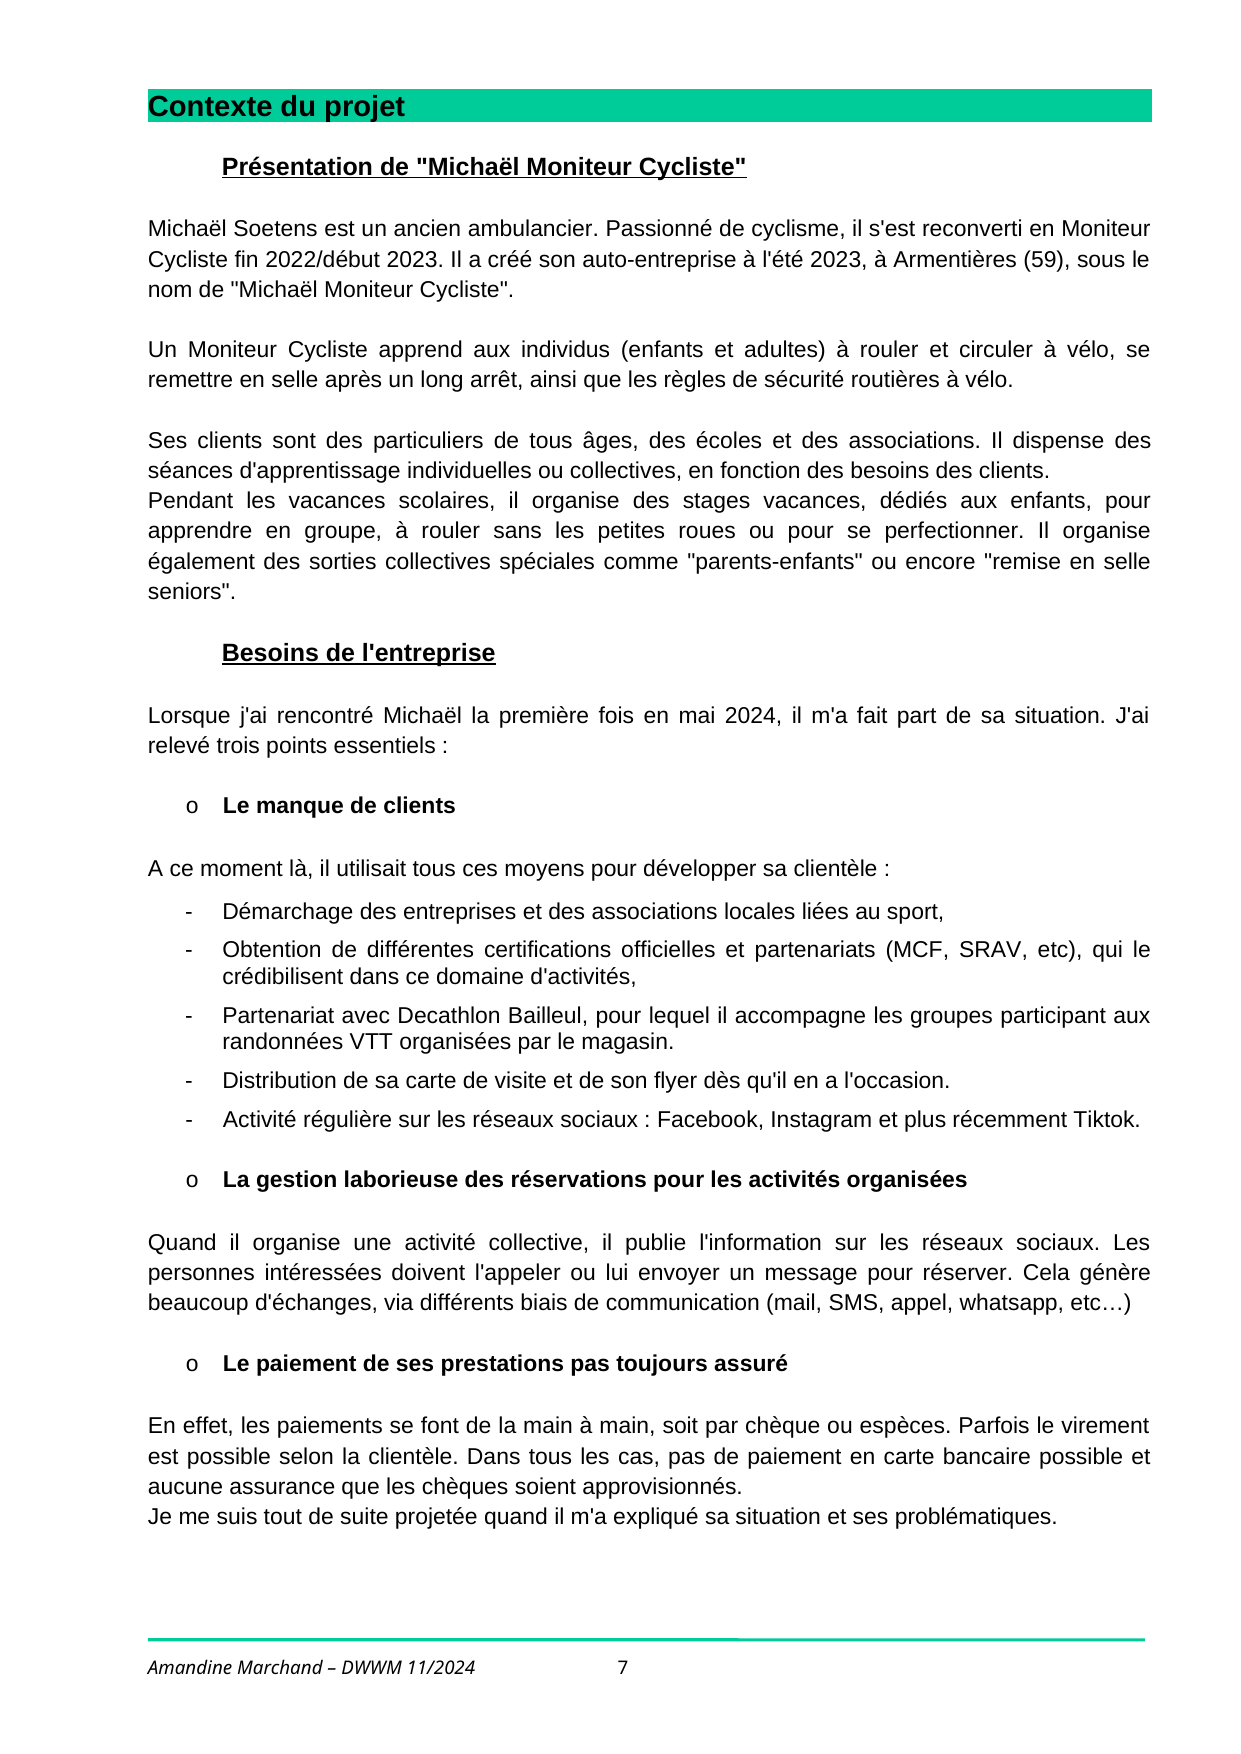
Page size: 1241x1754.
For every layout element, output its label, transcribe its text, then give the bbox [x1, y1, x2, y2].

list Démarchage des entreprises et des associations locales liées au sport, [185, 898, 1152, 924]
text Un Moniteur Cycliste apprend aux individus (enfants et adultes) à rouler et circuler à vélo, se remettre en selle après un long arrêt, ainsi que les règles de sécurité routières à vélo. [148, 336, 1152, 393]
list Distribution de sa carte de visite et de son flyer dès qu'il en a l'occasion. [185, 1067, 1152, 1093]
subtitle Contexte du projet [148, 89, 1152, 122]
text Présentation de "Michaël Moniteur Cycliste" [148, 152, 1152, 181]
list Le manque de clients [185, 792, 1152, 821]
list Partenariat avec Decathlon Bailleul, pour lequel il accompagne les groupes participant aux randonnées VTT organisées par le magasin. [185, 1002, 1152, 1054]
text Quand il organise une activité collective, il publie l'information sur les réseaux sociaux. Les personnes intéressées doivent l'appeler ou lui envoyer un message pour réserver. Cela génère beaucoup d'échanges, via différents biais de communication (mail, SMS, appel, whatsapp, etc…) [148, 1229, 1152, 1316]
text Ses clients sont des particuliers de tous âges, des écoles et des associations. Il dispense des séances d'apprentissage individuelles ou collectives, en fonction des besoins des clients. [148, 427, 1152, 483]
list Obtention de différentes certifications officielles et partenariats (MCF, SRAV, etc), qui le crédibilisent dans ce domaine d'activités, [185, 936, 1152, 989]
text A ce moment là, il utilisait tous ces moyens pour développer sa clientèle : [148, 855, 1152, 881]
text Michaël Soetens est un ancien ambulancier. Passionné de cyclisme, il s'est reconverti en Moniteur Cycliste fin 2022/début 2023. Il a créé son auto-entreprise à l'été 2023, à Armentières (59), sous le nom de "Michaël Moniteur Cycliste". [148, 215, 1152, 302]
list Activité régulière sur les réseaux sociaux : Facebook, Instagram et plus récemment Tiktok. [185, 1106, 1152, 1132]
text Je me suis tout de suite projetée quand il m'a expliqué sa situation et ses problématiques. [148, 1503, 1152, 1529]
text Besoins de l'entreprise [148, 638, 1152, 667]
text En effet, les paiements se font de la main à main, soit par chèque ou espèces. Parfois le virement est possible selon la clientèle. Dans tous les cas, pas de paiement en carte bancaire possible et aucune assurance que les chèques soient approvisionnés. [148, 1412, 1152, 1499]
text Lorsque j'ai rencontré Michaël la première fois en mai 2024, il m'a fait part de sa situation. J'ai relevé trois points essentiels : [148, 702, 1152, 758]
list Le paiement de ses prestations pas toujours assuré [185, 1350, 1152, 1378]
list La gestion laborieuse des réservations pour les activités organisées [185, 1166, 1152, 1194]
text Pendant les vacances scolaires, il organise des stages vacances, dédiés aux enfants, pour apprendre en groupe, à rouler sans les petites roues ou pour se perfectionner. Il organise également des sorties collectives spéciales comme "parents-enfants" ou encore "remise en selle seniors". [148, 487, 1152, 604]
